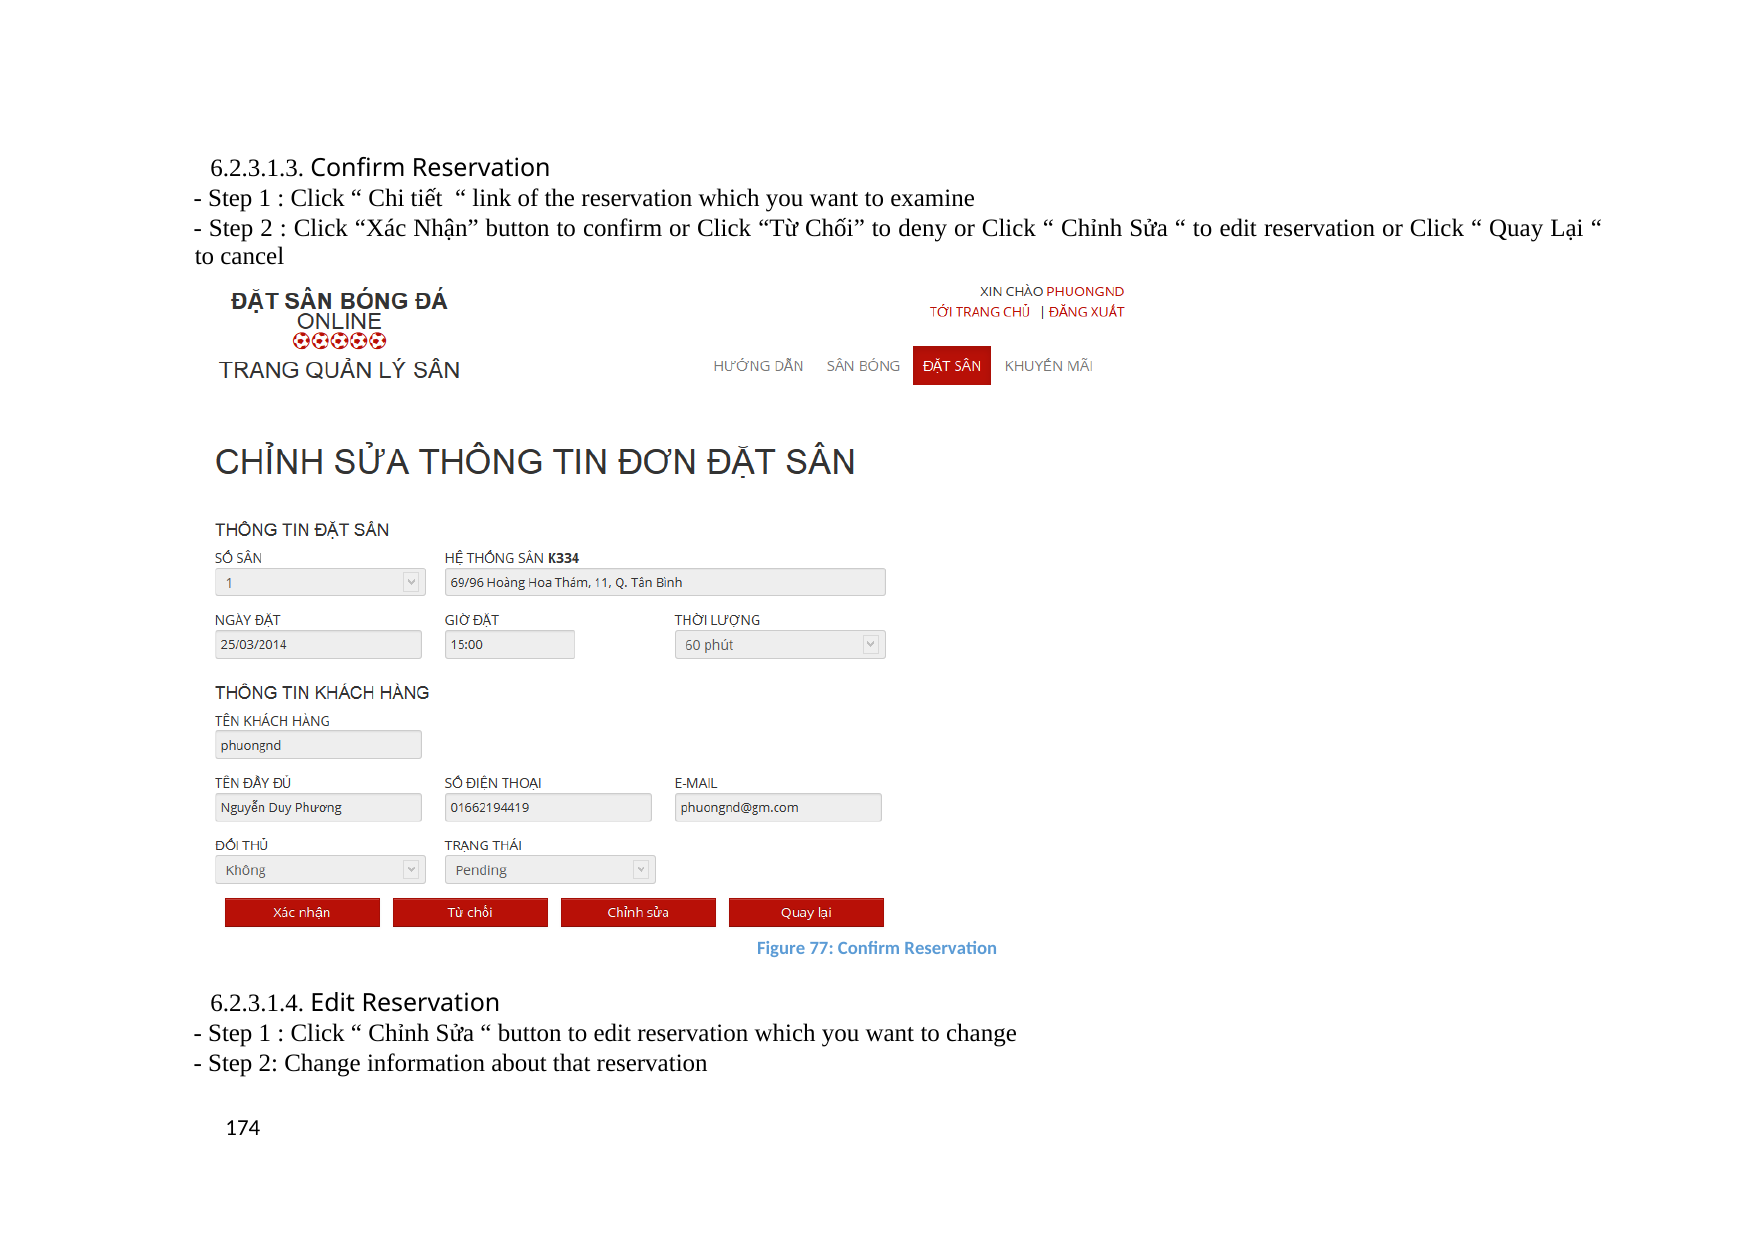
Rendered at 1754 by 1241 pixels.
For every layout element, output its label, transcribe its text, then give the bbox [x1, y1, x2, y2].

subtitle Edit Reservation [210, 984, 1604, 1018]
text - Step 1 : Click “ Chỉnh Sửa “ button to edit reservation which you want to change [193, 1018, 1604, 1047]
text - Step 2: Change information about that reservation [193, 1048, 1604, 1076]
text - Step 2 : Click “Xác Nhận” button to confirm or Click “Từ Chối” to deny or Click “ Chỉnh Sửa “ to edit reservation or Click “ Quay Lại “ to cancel [193, 213, 1604, 270]
picture [193, 271, 1136, 936]
text - Step 1 : Click “ Chi tiết “ link of the reservation which you want to examine [193, 183, 1604, 211]
subtitle Confirm Reservation [210, 149, 1604, 183]
